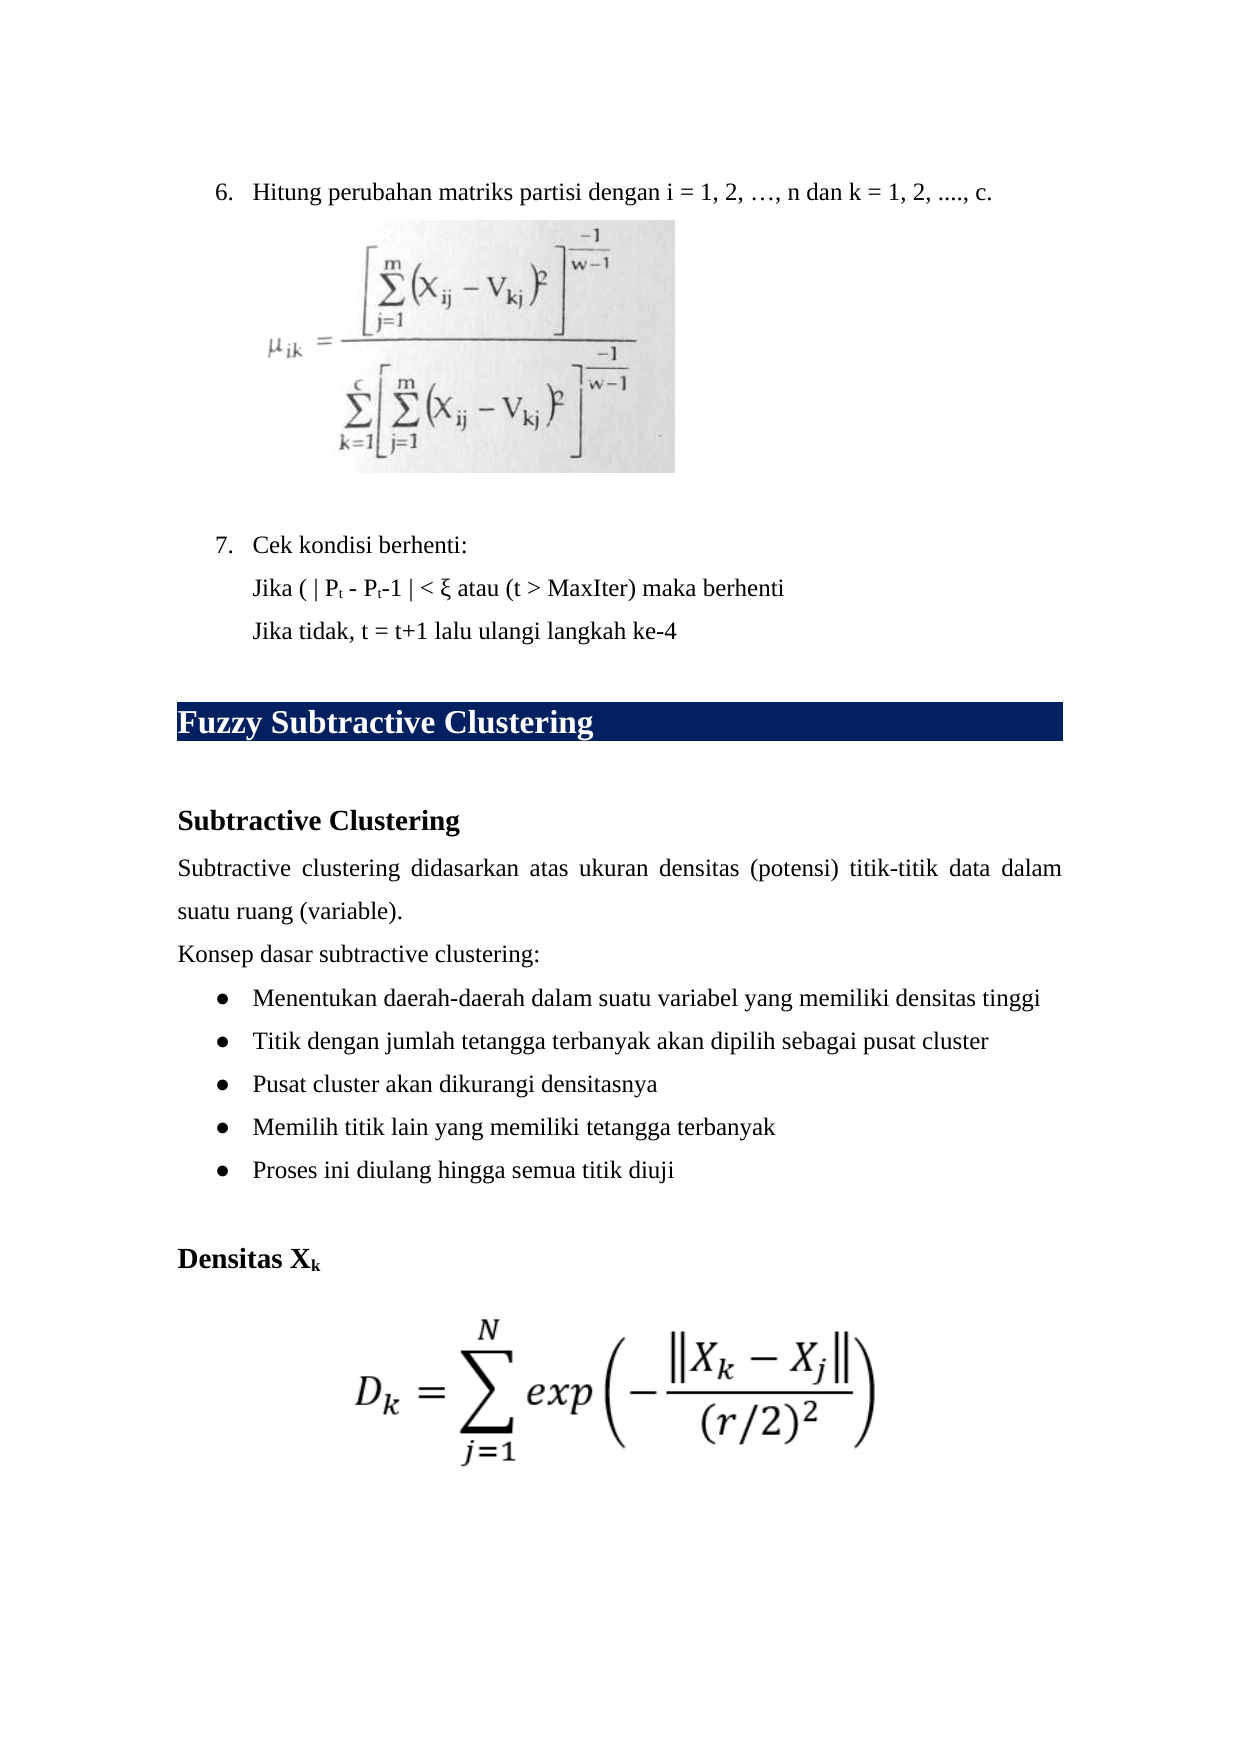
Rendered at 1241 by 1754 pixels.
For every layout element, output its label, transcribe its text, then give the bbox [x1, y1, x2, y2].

list Cek kondisi berhenti: [215, 530, 1063, 559]
text Konsep dasar subtractive clustering: [177, 939, 1063, 968]
list Proses ini diulang hingga semua titik diuji [215, 1155, 1063, 1184]
list Pusat cluster akan dikurangi densitasnya [215, 1069, 1063, 1098]
picture [252, 220, 675, 473]
picture [349, 1291, 891, 1496]
list Jika ( | Pt - Pt-1 | < ξ atau (t > MaxIter) maka berhenti [252, 573, 1063, 602]
text Densitas Xk [177, 1241, 1063, 1275]
list Hitung perubahan matriks partisi dengan i = 1, 2, …, n dan k = 1, 2, ...., c. [215, 177, 1063, 206]
text Fuzzy Subtractive Clustering [177, 702, 1063, 741]
text Subtractive Clustering [177, 803, 1063, 837]
text Subtractive clustering didasarkan atas ukuran densitas (potensi) titik-titik data dalam suatu ruang (variable). [177, 853, 1063, 925]
list Menentukan daerah-daerah dalam suatu variabel yang memiliki densitas tinggi [215, 983, 1063, 1011]
list Titik dengan jumlah tetangga terbanyak akan dipilih sebagai pusat cluster [215, 1026, 1063, 1054]
list Memilih titik lain yang memiliki tetangga terbanyak [215, 1112, 1063, 1141]
list Jika tidak, t = t+1 lalu ulangi langkah ke-4 [252, 616, 1063, 645]
